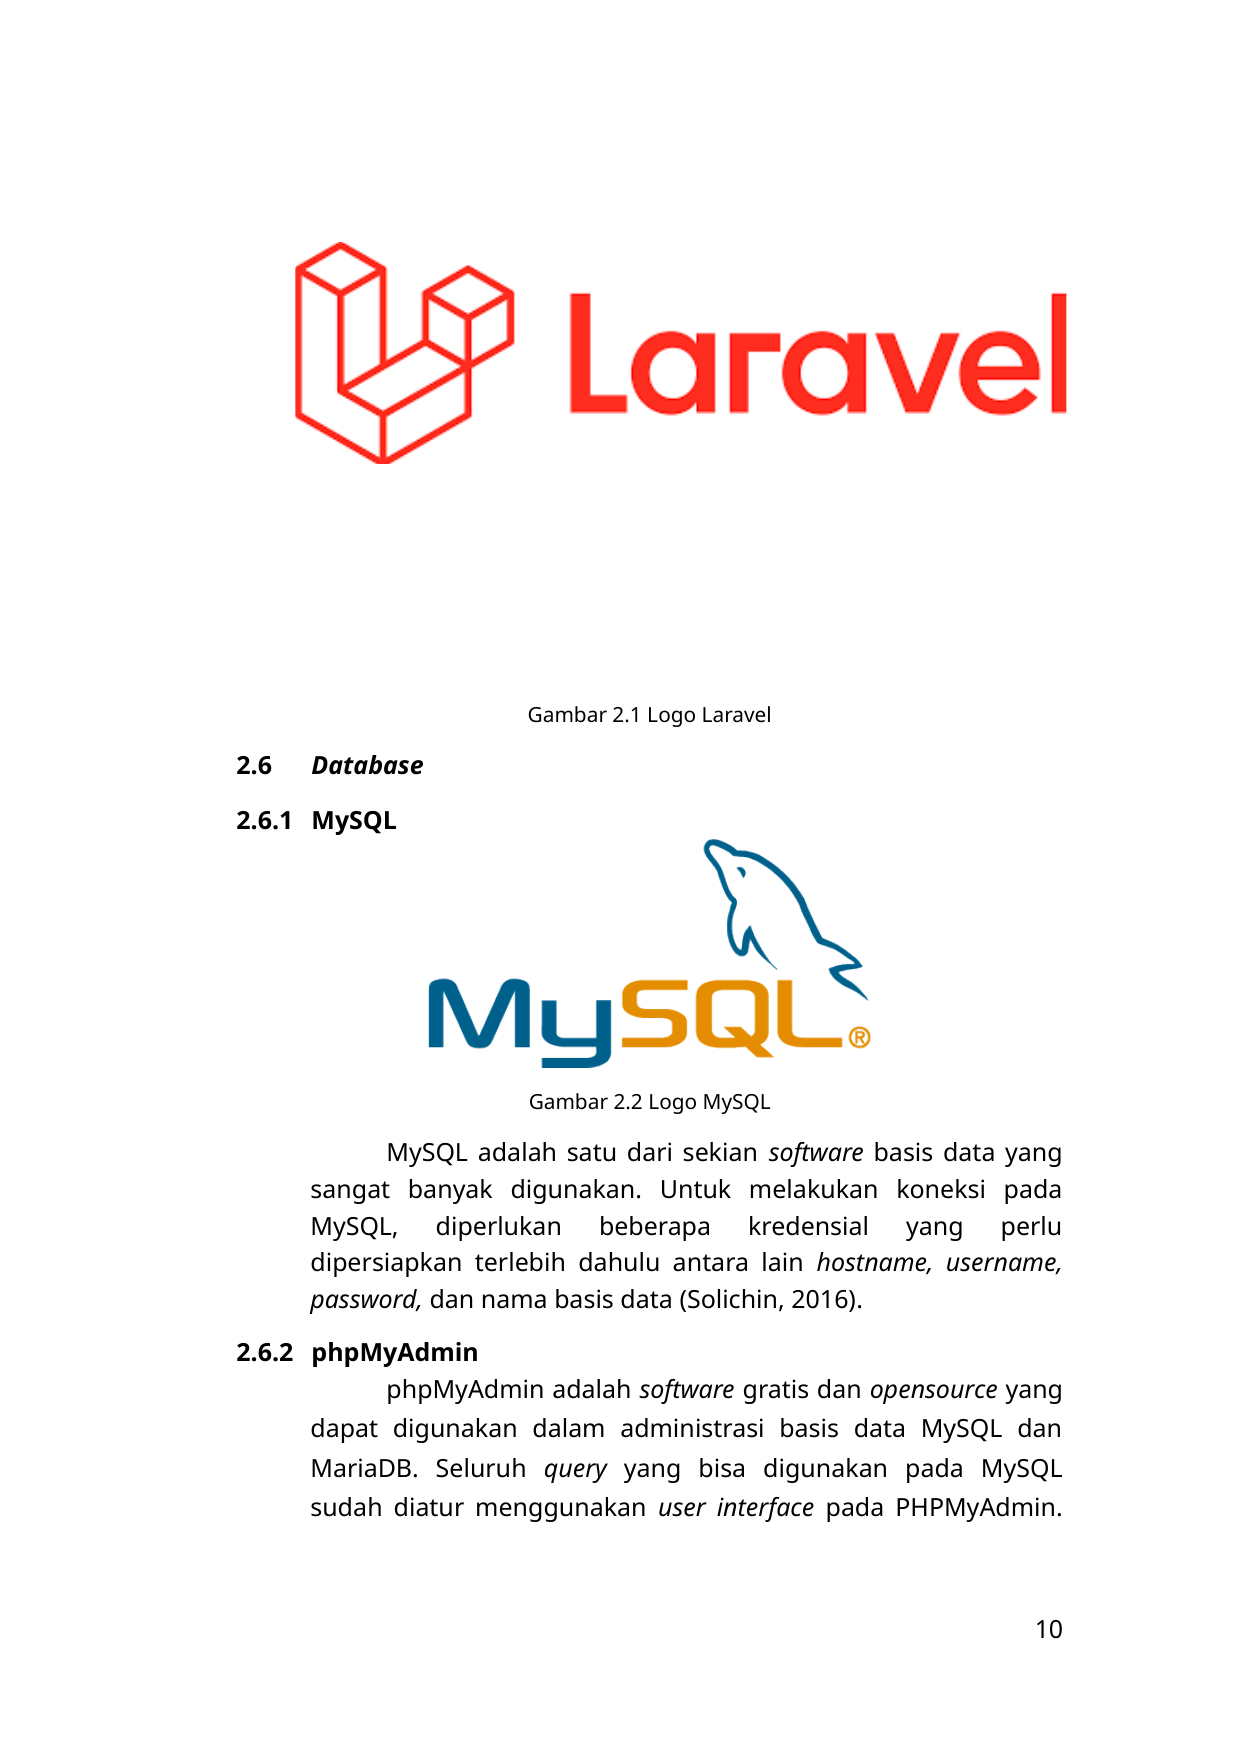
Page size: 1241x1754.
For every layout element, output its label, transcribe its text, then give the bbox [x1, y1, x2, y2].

subtitle MySQL [236, 803, 1063, 837]
subtitle phpMyAdmin [236, 1335, 1063, 1369]
text Gambar 2.2 Logo MySQL [236, 1087, 1063, 1116]
text Gambar 2.1 Logo Laravel [236, 700, 1063, 729]
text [310, 1372, 1063, 1523]
subtitle Database [236, 747, 1063, 782]
picture [295, 242, 1067, 464]
text MySQL adalah satu dari sekian software basis data yang sangat banyak digunakan. Untuk melakukan koneksi pada MySQL, diperlukan beberapa kredensial yang perlu dipersiapkan terlebih dahulu antara lain hostname, username, password, dan nama basis data (Solichin, 2016). [310, 1134, 1063, 1316]
picture [428, 839, 871, 1068]
